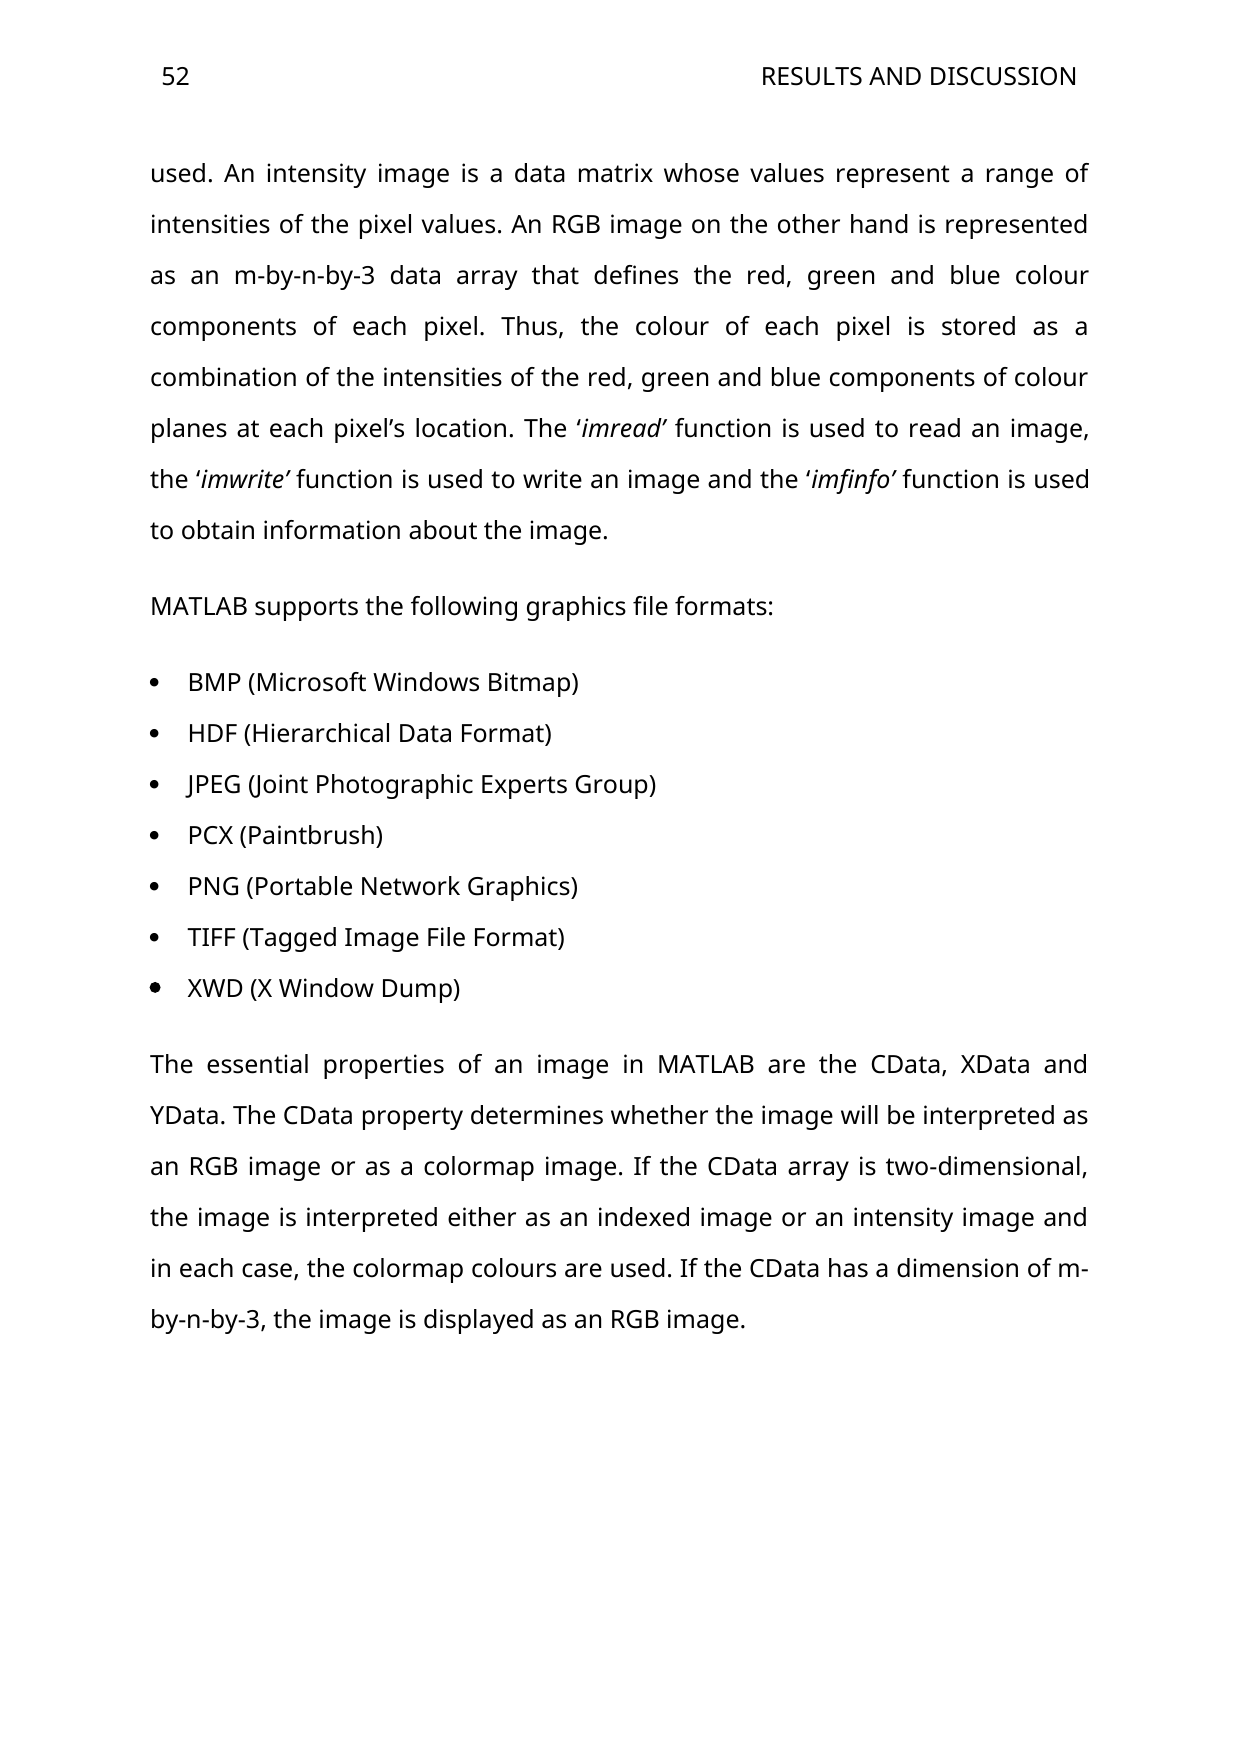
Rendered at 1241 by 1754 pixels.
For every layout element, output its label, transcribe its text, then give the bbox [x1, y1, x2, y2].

list PCX (Paintbrush) [150, 818, 1090, 852]
list XWD (X Window Dump) [150, 971, 1090, 1005]
text MATLAB supports the following graphics file formats: [150, 589, 1090, 623]
list JPEG (Joint Photographic Experts Group) [150, 767, 1090, 801]
list TIFF (Tagged Image File Format) [150, 920, 1090, 954]
list PNG (Portable Network Graphics) [150, 869, 1090, 903]
text The essential properties of an image in MATLAB are the CData, XData and YData. The CData property determines whether the image will be interpreted as an RGB image or as a colormap image. If the CData array is two-dimensional, the image is interpreted either as an indexed image or an intensity image and in each case, the colormap colours are used. If the CData has a dimension of m-by-n-by-3, the image is displayed as an RGB image. [150, 1047, 1090, 1336]
list HDF (Hierarchical Data Format) [150, 716, 1090, 750]
list BMP (Microsoft Windows Bitmap) [150, 665, 1090, 699]
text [150, 155, 1090, 547]
